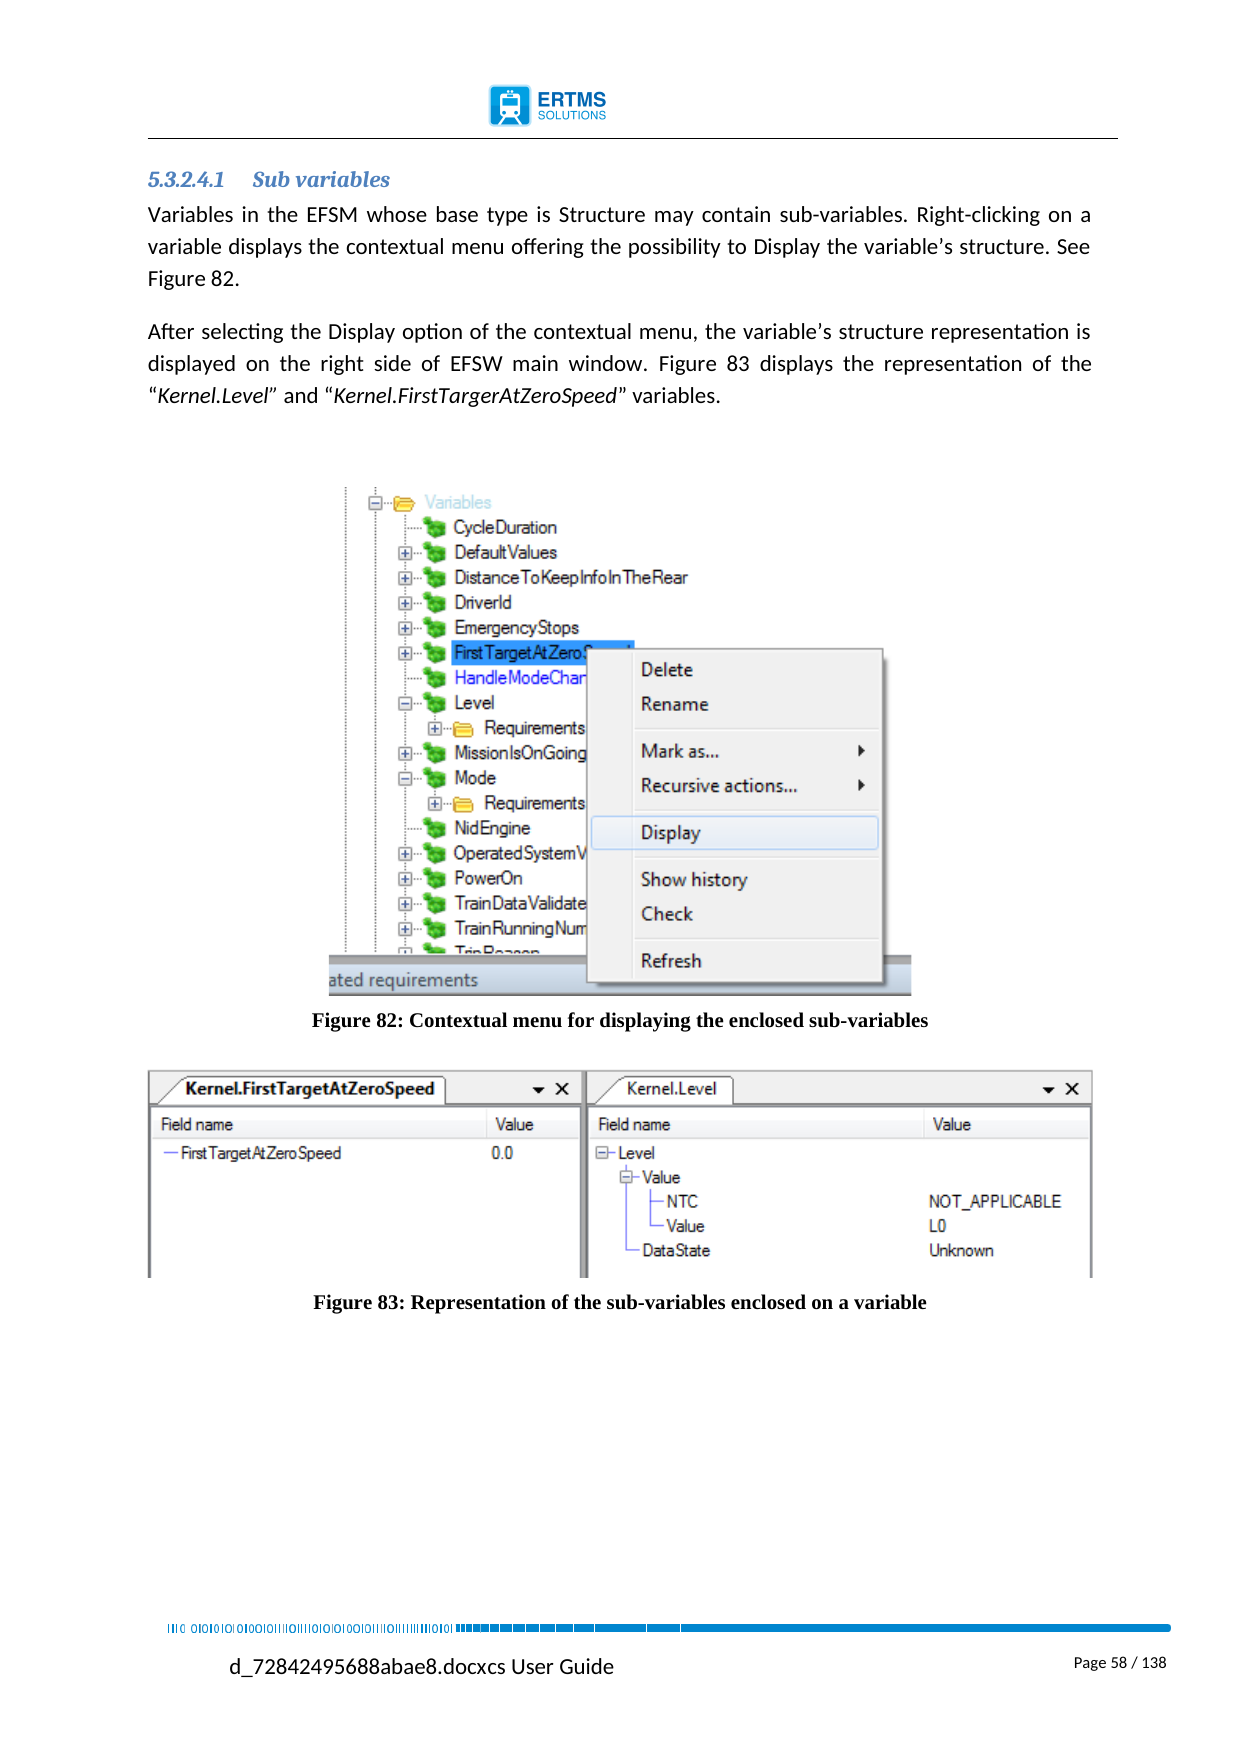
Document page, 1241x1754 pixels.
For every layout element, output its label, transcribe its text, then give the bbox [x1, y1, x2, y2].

picture [477, 73, 617, 138]
picture [167, 1624, 1171, 1633]
subtitle Sub variables [148, 167, 1093, 193]
picture [147, 1069, 1093, 1278]
text Figure 83: Representation of the sub-variables enclosed on a variable [148, 1290, 1093, 1314]
text After selecting the Display option of the contextual menu, the variable’s structure representation is displayed on the right side of EFSW main window. Figure 83 displays the representation of the “Kernel.Level” and “Kernel.FirstTargerAtZeroSpeed” variables. [148, 317, 1093, 409]
text Variables in the EFSM whose base type is Structure may contain sub-variables. Right-clicking on a variable displays the contextual menu offering the possibility to Display the variable’s structure. See Figure 82. [148, 200, 1093, 292]
picture [328, 487, 912, 996]
text Figure 82: Contextual menu for displaying the enclosed sub-variables [148, 1008, 1093, 1032]
